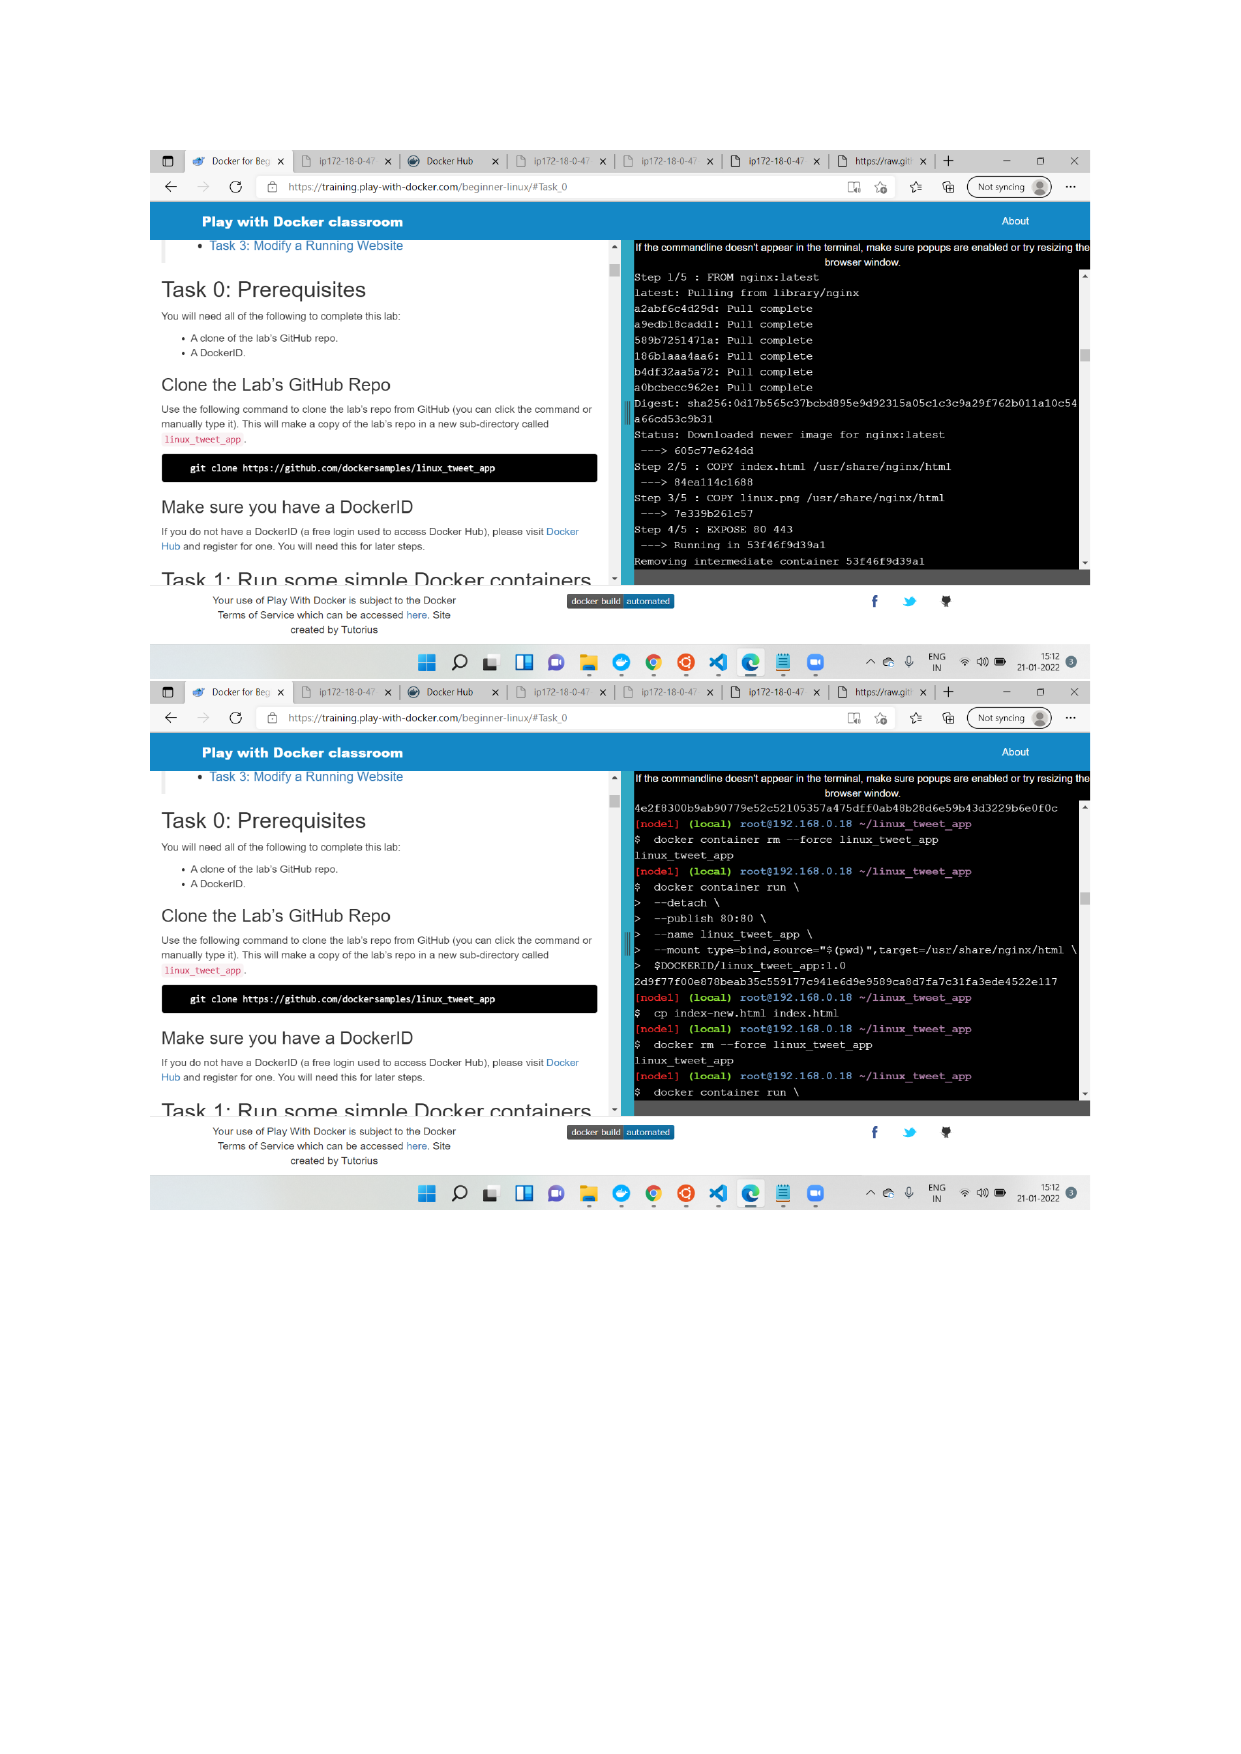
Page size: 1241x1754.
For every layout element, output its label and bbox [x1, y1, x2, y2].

picture [150, 681, 1091, 1210]
picture [150, 150, 1091, 679]
